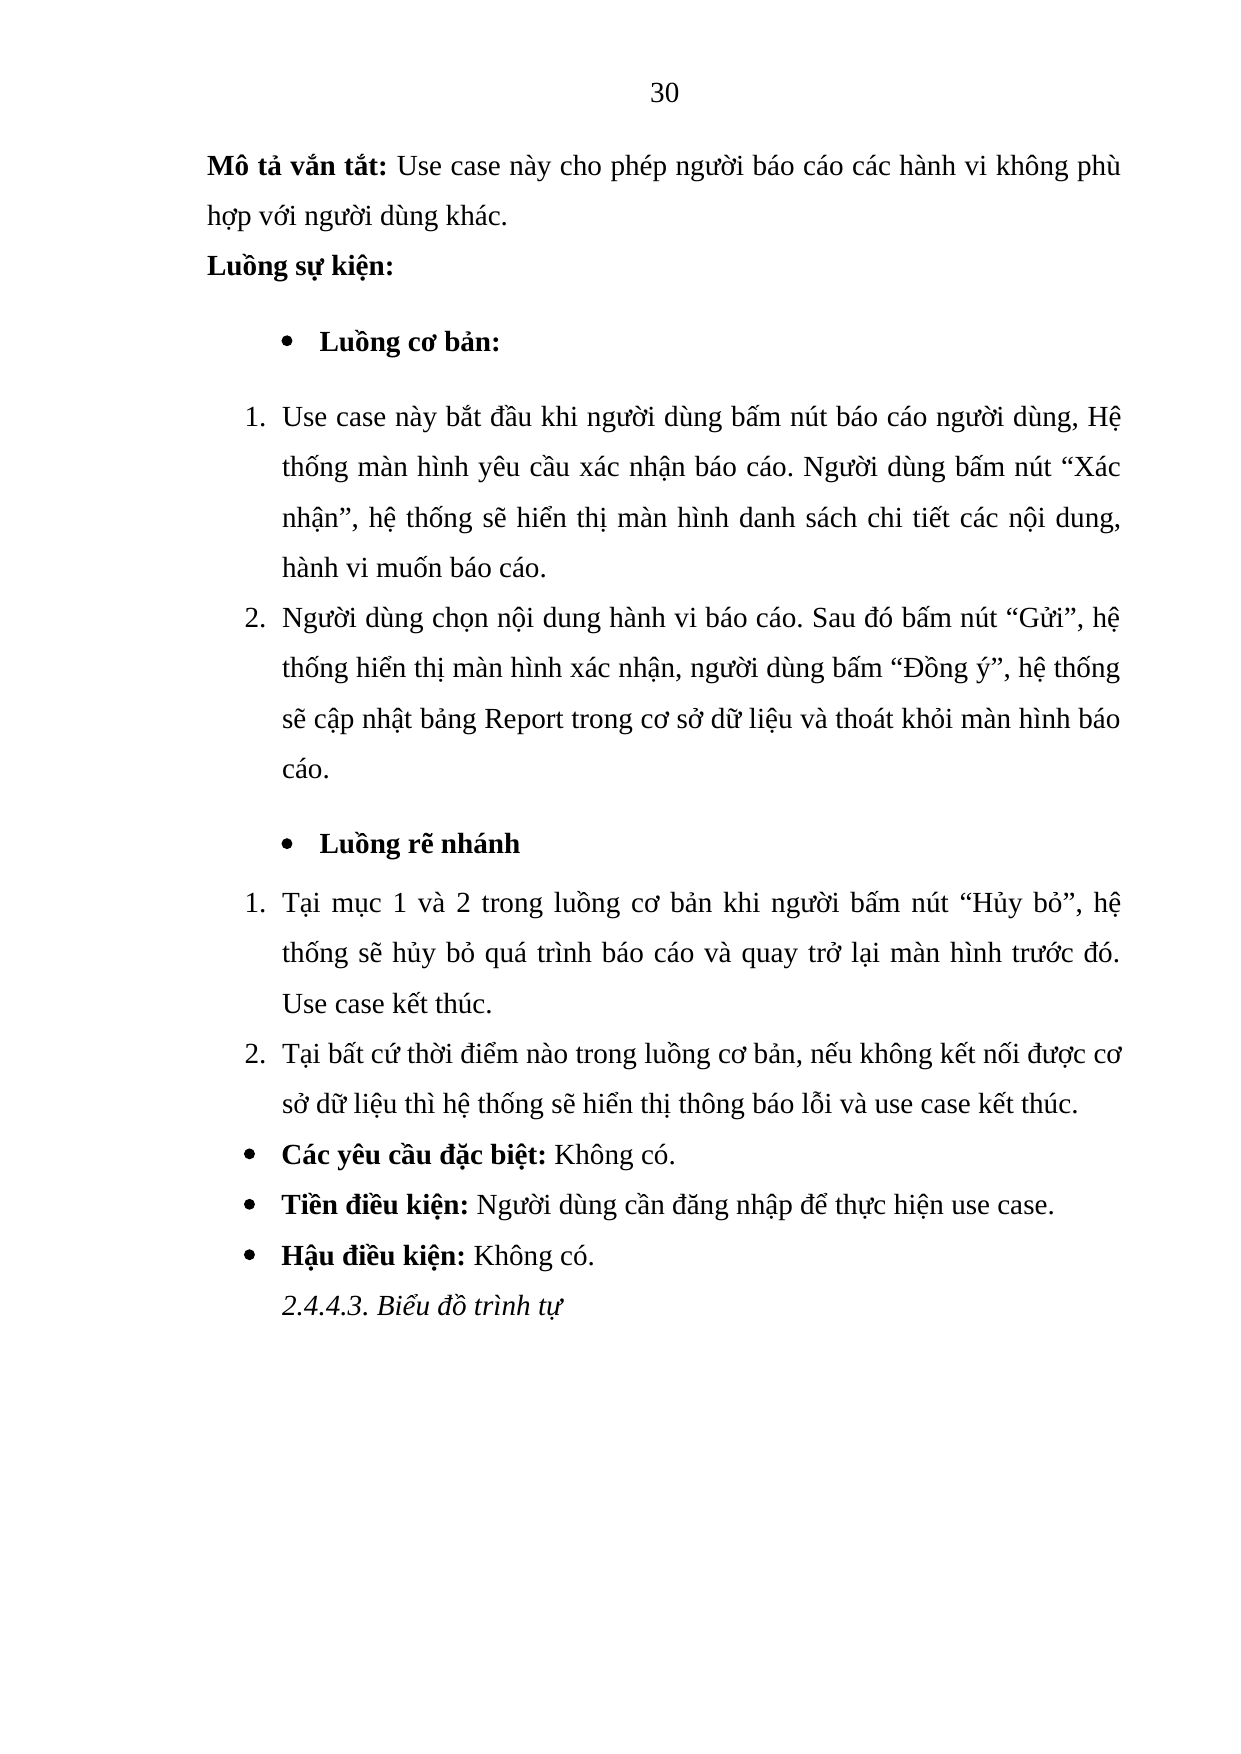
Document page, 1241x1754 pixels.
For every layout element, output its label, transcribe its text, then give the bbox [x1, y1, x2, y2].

text Luồng sự kiện: [207, 248, 1122, 282]
list Tại bất cứ thời điểm nào trong luồng cơ bản, nếu không kết nối được cơ sở dữ liệu thì hệ thống sẽ hiển thị thông báo lỗi và use case kết thúc. [244, 1036, 1122, 1120]
list Các yêu cầu đặc biệt: Không có. [244, 1137, 1122, 1170]
list Người dùng chọn nội dung hành vi báo cáo. Sau đó bấm nút “Gửi”, hệ thống hiển thị màn hình xác nhận, người dùng bấm “Đồng ý”, hệ thống sẽ cập nhật bảng Report trong cơ sở dữ liệu và thoát khỏi màn hình báo cáo. [244, 600, 1122, 785]
list Tiền điều kiện: Người dùng cần đăng nhập để thực hiện use case. [244, 1187, 1122, 1221]
list Luồng cơ bản: [282, 324, 1122, 357]
list Use case này bắt đầu khi người dùng bấm nút báo cáo người dùng, Hệ thống màn hình yêu cầu xác nhận báo cáo. Người dùng bấm nút “Xác nhận”, hệ thống sẽ hiển thị màn hình danh sách chi tiết các nội dung, hành vi muốn báo cáo. [244, 399, 1122, 583]
list Tại mục 1 và 2 trong luồng cơ bản khi người bấm nút “Hủy bỏ”, hệ thống sẽ hủy bỏ quá trình báo cáo và quay trở lại màn hình trước đó. Use case kết thúc. [244, 885, 1122, 1019]
text Mô tả vắn tắt: Use case này cho phép người báo cáo các hành vi không phù hợp với người dùng khác. [207, 148, 1122, 232]
list Hậu điều kiện: Không có. [244, 1238, 1122, 1271]
list Luồng rẽ nhánh [282, 827, 1122, 860]
text Biểu đồ trình tự [282, 1288, 1122, 1322]
